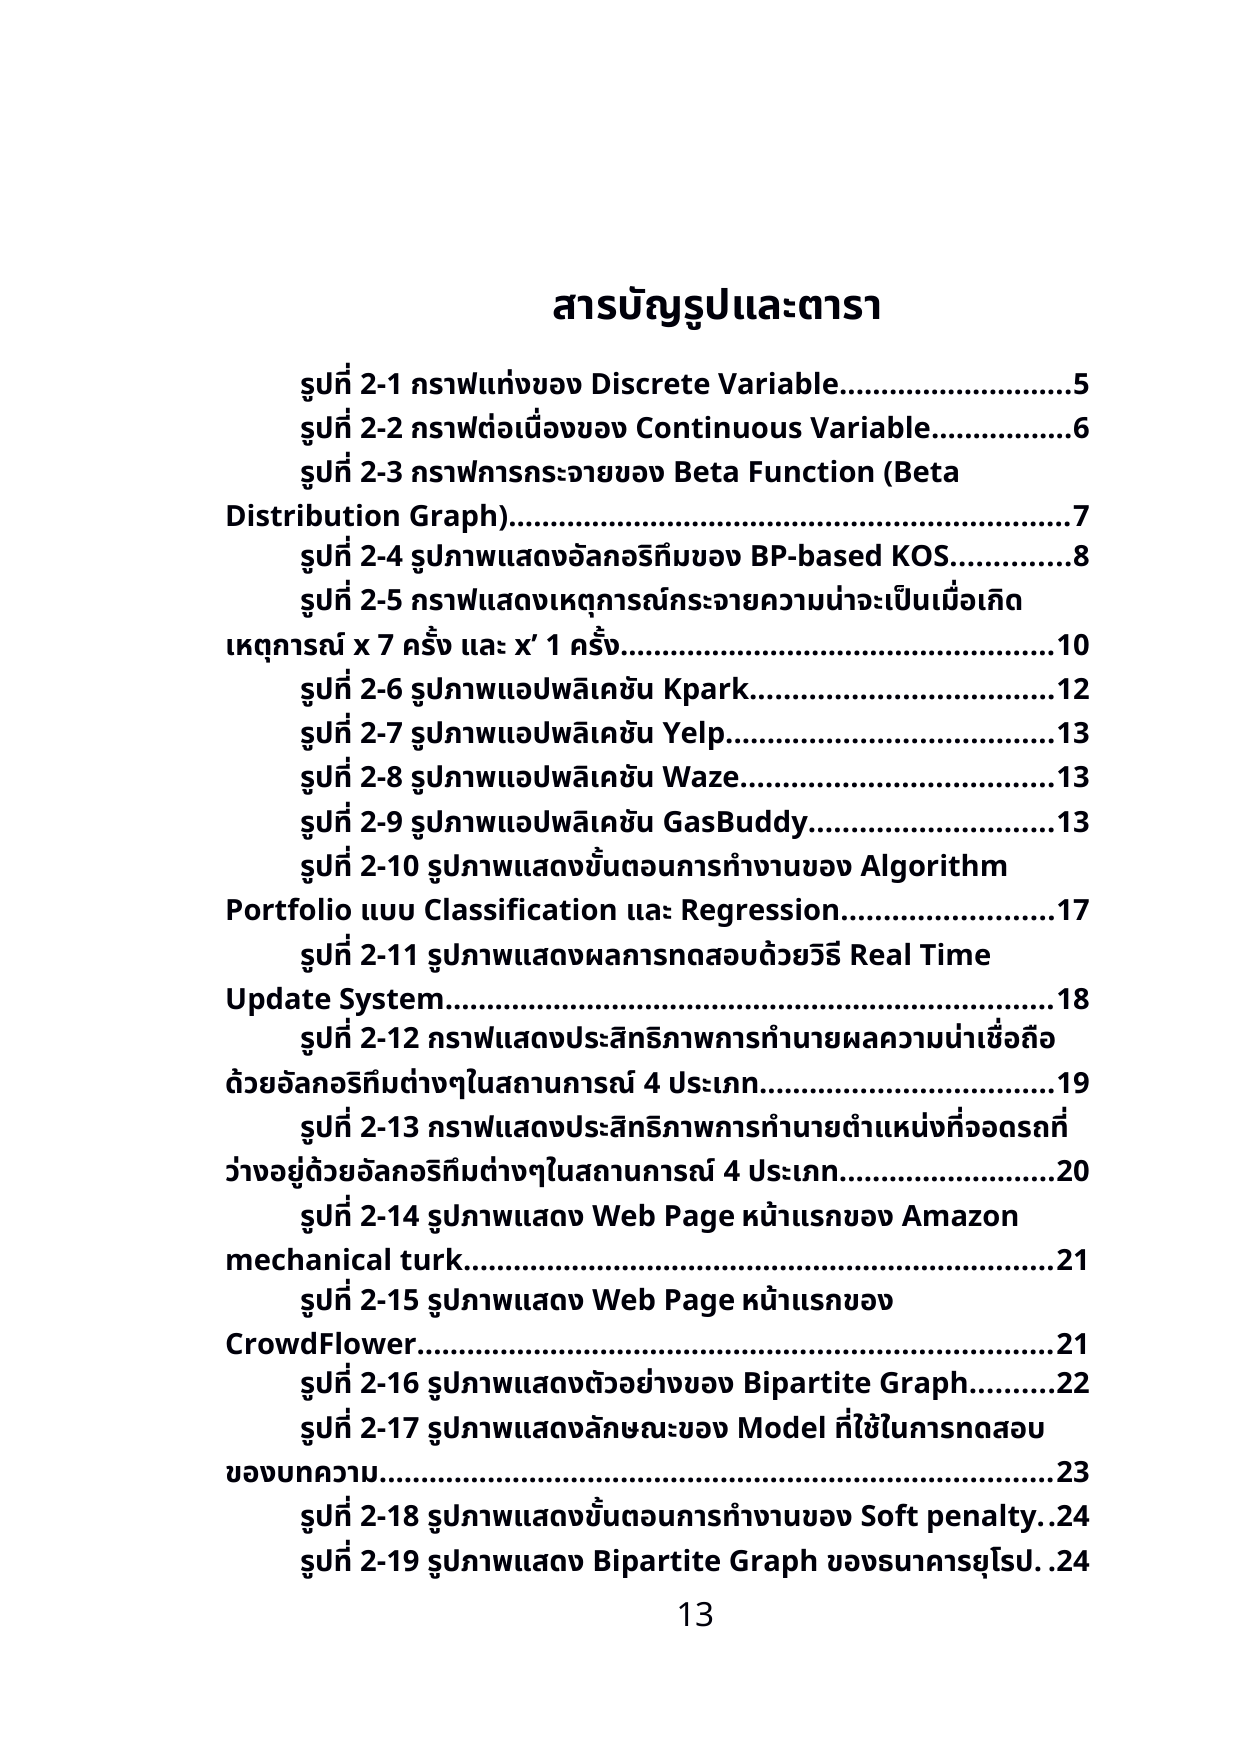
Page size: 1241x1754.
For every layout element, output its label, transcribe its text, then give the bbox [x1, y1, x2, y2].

text รูปที่ 2-10 รูปภาพแสดงขั้นตอนการทำงานของ Algorithm Portfolio แบบ Classification และ Regression 17 [225, 845, 1090, 934]
text รูปที่ 2-18 รูปภาพแสดงขั้นตอนการทำงานของ Soft penalty 24 [225, 1496, 1090, 1540]
text รูปที่ 2-13 กราฟแสดงประสิทธิภาพการทำนายตำแหน่งที่จอดรถที่ว่างอยู่ด้วยอัลกอริทึมต่างๆในสถานการณ์ 4 ประเภท 20 [225, 1106, 1090, 1195]
text รูปที่ 2-16 รูปภาพแสดงตัวอย่างของ Bipartite Graph 22 [225, 1363, 1090, 1407]
text รูปที่ 2-2 กราฟต่อเนื่องของ Continuous Variable 6 [225, 407, 1090, 451]
text รูปที่ 2-1 กราฟแท่งของ Discrete Variable 5 [225, 363, 1090, 407]
text รูปที่ 2-5 กราฟแสดงเหตุการณ์กระจายความน่าจะเป็นเมื่อเกิดเหตุการณ์ x 7 ครั้ง และ x’ 1 ครั้ง 10 [225, 580, 1090, 668]
text รูปที่ 2-11 รูปภาพแสดงผลการทดสอบด้วยวิธี Real Time Update System 18 [225, 934, 1090, 1018]
subtitle สารบัญรูปและตารา [270, 275, 1090, 338]
text รูปที่ 2-17 รูปภาพแสดงลักษณะของ Model ที่ใช้ในการทดสอบของบทความ 23 [225, 1407, 1090, 1496]
text รูปที่ 2-14 รูปภาพแสดง Web Pageหน้าแรกของ Amazon mechanical turk 21 [225, 1195, 1090, 1279]
text รูปที่ 2-7 รูปภาพแอปพลิเคชัน Yelp 13 [225, 712, 1090, 757]
text รูปที่ 2-8 รูปภาพแอปพลิเคชัน Waze 13 [225, 757, 1090, 801]
text รูปที่ 2-12 กราฟแสดงประสิทธิภาพการทำนายผลความน่าเชื่อถือด้วยอัลกอริทึมต่างๆในสถานการณ์ 4 ประเภท 19 [225, 1018, 1090, 1106]
text รูปที่ 2-4 รูปภาพแสดงอัลกอริทึมของ BP-based KOS 8 [225, 535, 1090, 580]
text รูปที่ 2-9 รูปภาพแอปพลิเคชัน GasBuddy 13 [225, 801, 1090, 845]
text รูปที่ 2-3 กราฟการกระจายของ Beta Function (Beta Distribution Graph) 7 [225, 451, 1090, 535]
text รูปที่ 2-19 รูปภาพแสดง Bipartite Graph ของธนาคารยุโรป 24 [225, 1540, 1090, 1584]
text รูปที่ 2-15 รูปภาพแสดง Web Pageหน้าแรกของ CrowdFlower 21 [225, 1279, 1090, 1363]
text รูปที่ 2-6 รูปภาพแอปพลิเคชัน Kpark 12 [225, 668, 1090, 712]
